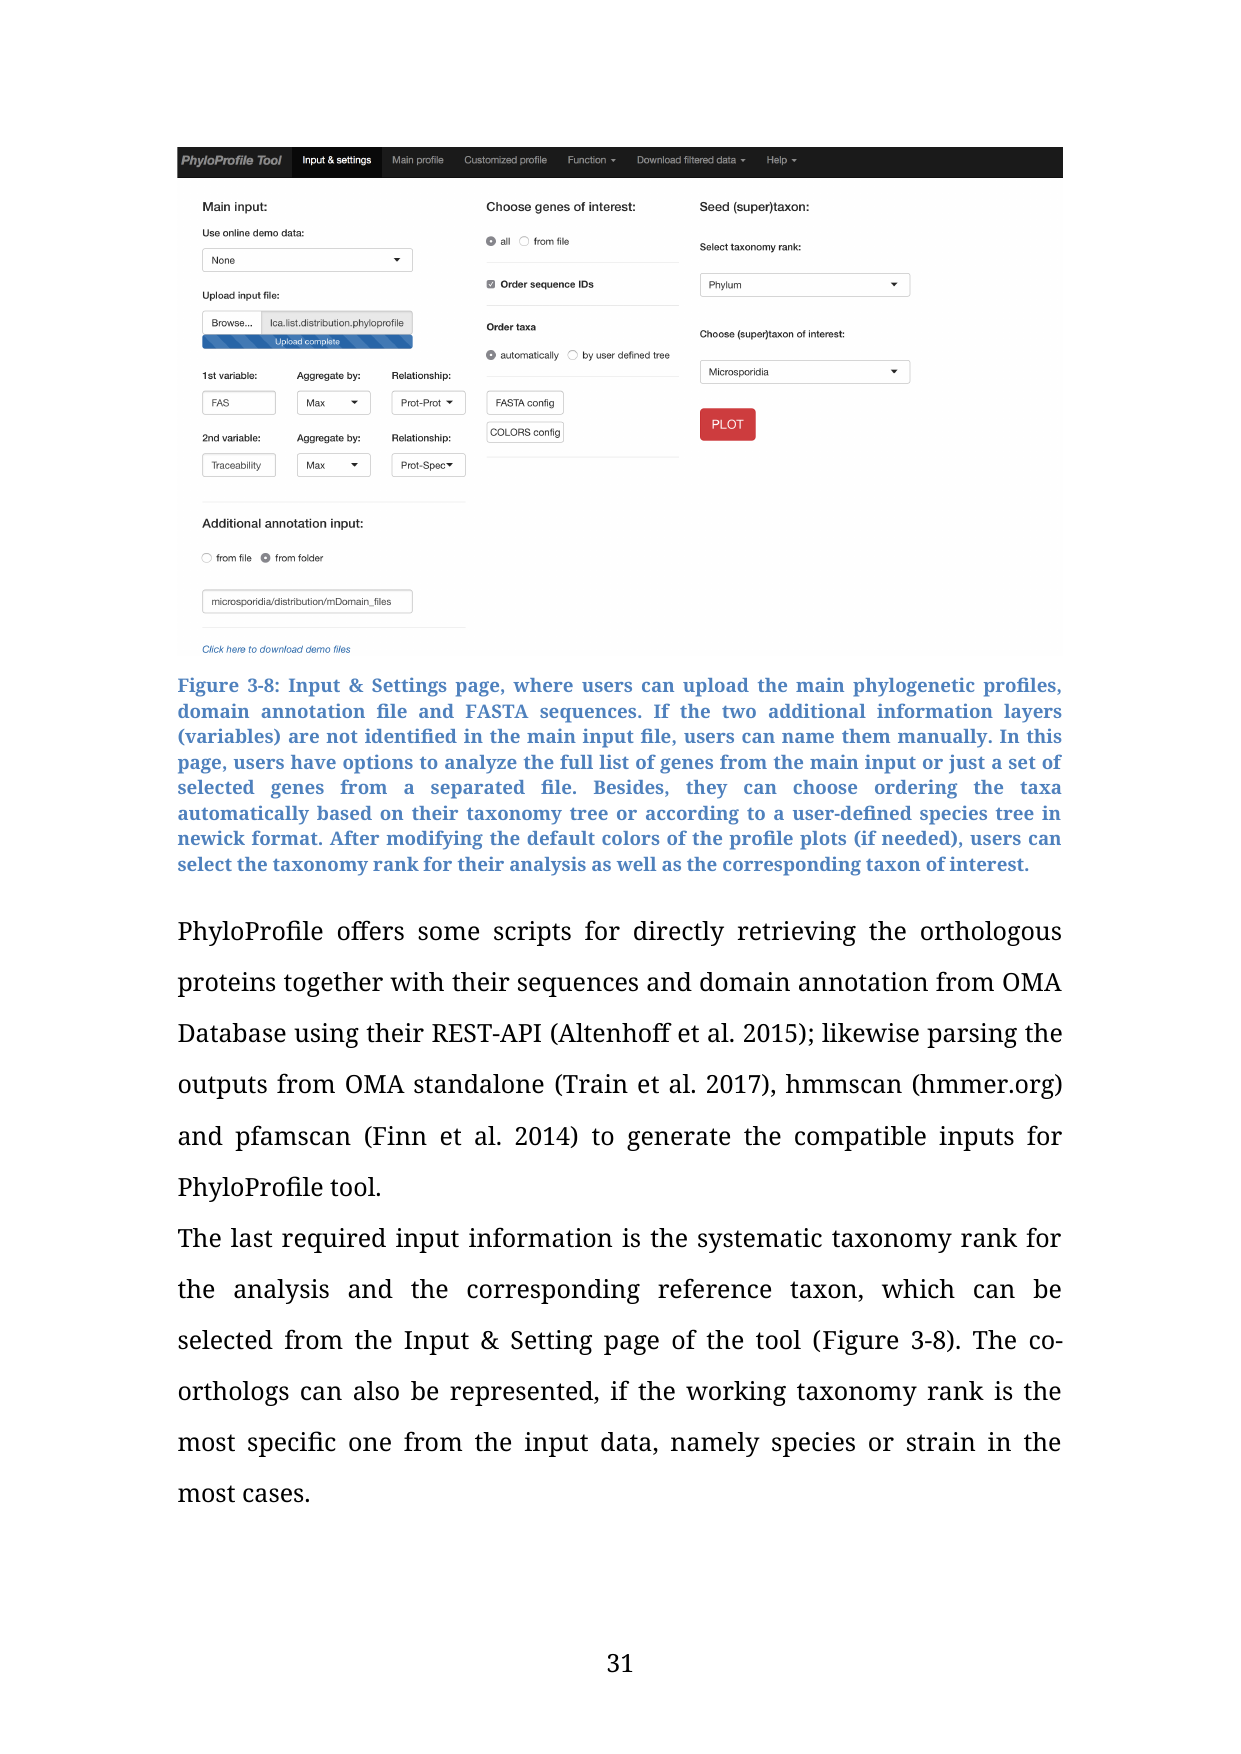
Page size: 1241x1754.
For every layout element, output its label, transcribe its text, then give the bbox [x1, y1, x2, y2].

text PhyloProfile offers some scripts for directly retrieving the orthologous proteins together with their sequences and domain annotation from OMA Database using their REST-API (Altenhoff et al. 2015); likewise parsing the outputs from OMA standalone (Train et al. 2017), hmmscan (hmmer.org) and pfamscan (Finn et al. 2014) to generate the compatible inputs for PhyloProfile tool. [177, 914, 1063, 1203]
picture [177, 147, 1063, 656]
